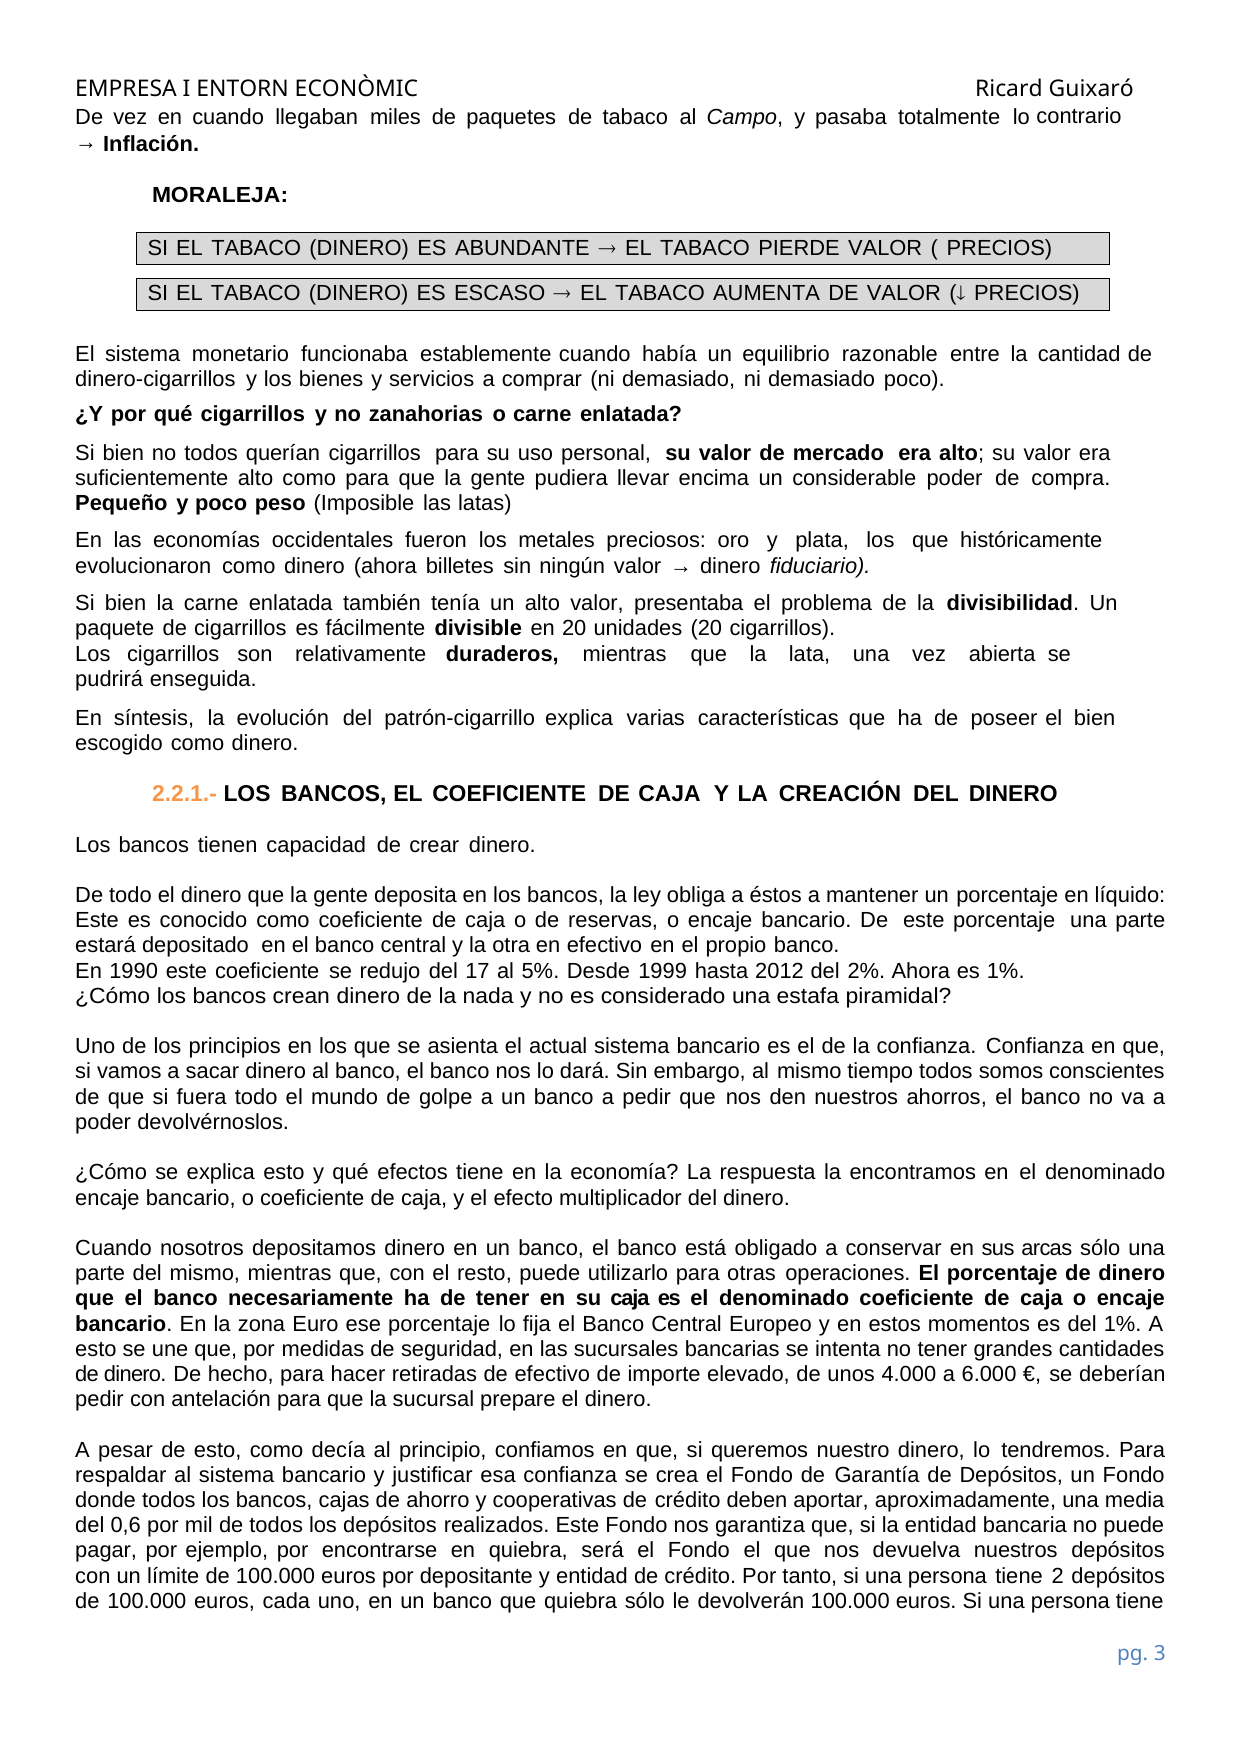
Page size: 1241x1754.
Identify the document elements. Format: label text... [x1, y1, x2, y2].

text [75, 1437, 1165, 1613]
text Si bien la carne enlatada también tenía un alto valor, presentaba el problema de la divisibilidad. Un paquete de cigarrillos es fácilmente divisible en 20 unidades (20 cigarrillos). [75, 590, 1117, 640]
text Uno de los principios en los que se asienta el actual sistema bancario es el de la confianza. Confianza en que, si vamos a sacar dinero al banco, el banco nos lo dará. Sin embargo, al mismo tiempo todos somos conscientes de que si fuera todo el mundo de golpe a un banco a pedir que nos den nuestros ahorros, el banco no va a poder devolvérnoslos. [75, 1033, 1165, 1134]
text En 1990 este coeficiente se redujo del 17 al 5%. Desde 1999 hasta 2012 del 2%. Ahora es 1%. [75, 958, 1165, 983]
text Cuando nosotros depositamos dinero en un banco, el banco está obligado a conservar en sus arcas sólo una parte del mismo, mientras que, con el resto, puede utilizarlo para otras operaciones. El porcentaje de dinero que el banco necesariamente ha de tener en su caja es el denominado coeficiente de caja o encaje bancario. En la zona Euro ese porcentaje lo fija el Banco Central Europeo y en estos momentos es del 1%. A esto se une que, por medidas de seguridad, en las sucursales bancarias se intenta no tener grandes cantidades de dinero. De hecho, para hacer retiradas de efectivo de importe elevado, de unos 4.000 a 6.000 €, se deberían pedir con antelación para que la sucursal prepare el dinero. [75, 1235, 1165, 1411]
subtitle MORALEJA: [152, 181, 1165, 207]
text De vez en cuando llegaban miles de paquetes de tabaco al Campo, y pasaba totalmente lo contrario → Inflación. [75, 103, 1122, 156]
text Los bancos tienen capacidad de crear dinero. [75, 832, 1165, 857]
text Si bien no todos querían cigarrillos para su uso personal, su valor de mercado era alto; su valor era suficientemente alto como para que la gente pudiera llevar encima un considerable poder de compra. Pequeño y poco peso (Imposible las latas) [75, 439, 1110, 515]
text ¿Cómo los bancos crean dinero de la nada y no es considerado una estafa piramidal? [75, 983, 1165, 1008]
text Los cigarrillos son relativamente duraderos, mientras que la lata, una vez abierta se pudrirá enseguida. [75, 640, 1071, 691]
text En síntesis, la evolución del patrón-cigarrillo explica varias características que ha de poseer el bien escogido como dinero. [75, 704, 1115, 755]
text El sistema monetario funcionaba establemente cuando había un equilibrio razonable entre la cantidad de dinero-cigarrillos y los bienes y servicios a comprar (ni demasiado, ni demasiado poco). [75, 341, 1153, 391]
subtitle 2.2.1.- LOS BANCOS, EL COEFICIENTE DE CAJA Y LA CREACIÓN DEL DINERO [152, 780, 1165, 807]
text En las economías occidentales fueron los metales preciosos: oro y plata, los que históricamente evolucionaron como dinero (ahora billetes sin ningún valor → dinero fiduciario). [75, 527, 1103, 578]
text ¿Y por qué cigarrillos y no zanahorias o carne enlatada? [75, 401, 1165, 426]
text ¿Cómo se explica esto y qué efectos tiene en la economía? La respuesta la encontramos en el denominado encaje bancario, o coeficiente de caja, y el efecto multiplicador del dinero. [75, 1159, 1165, 1210]
text De todo el dinero que la gente deposita en los bancos, la ley obliga a éstos a mantener un porcentaje en líquido: Este es conocido como coeficiente de caja o de reservas, o encaje bancario. De este porcentaje una parte estará depositado en el banco central y la otra en efectivo en el propio banco. [75, 882, 1165, 958]
